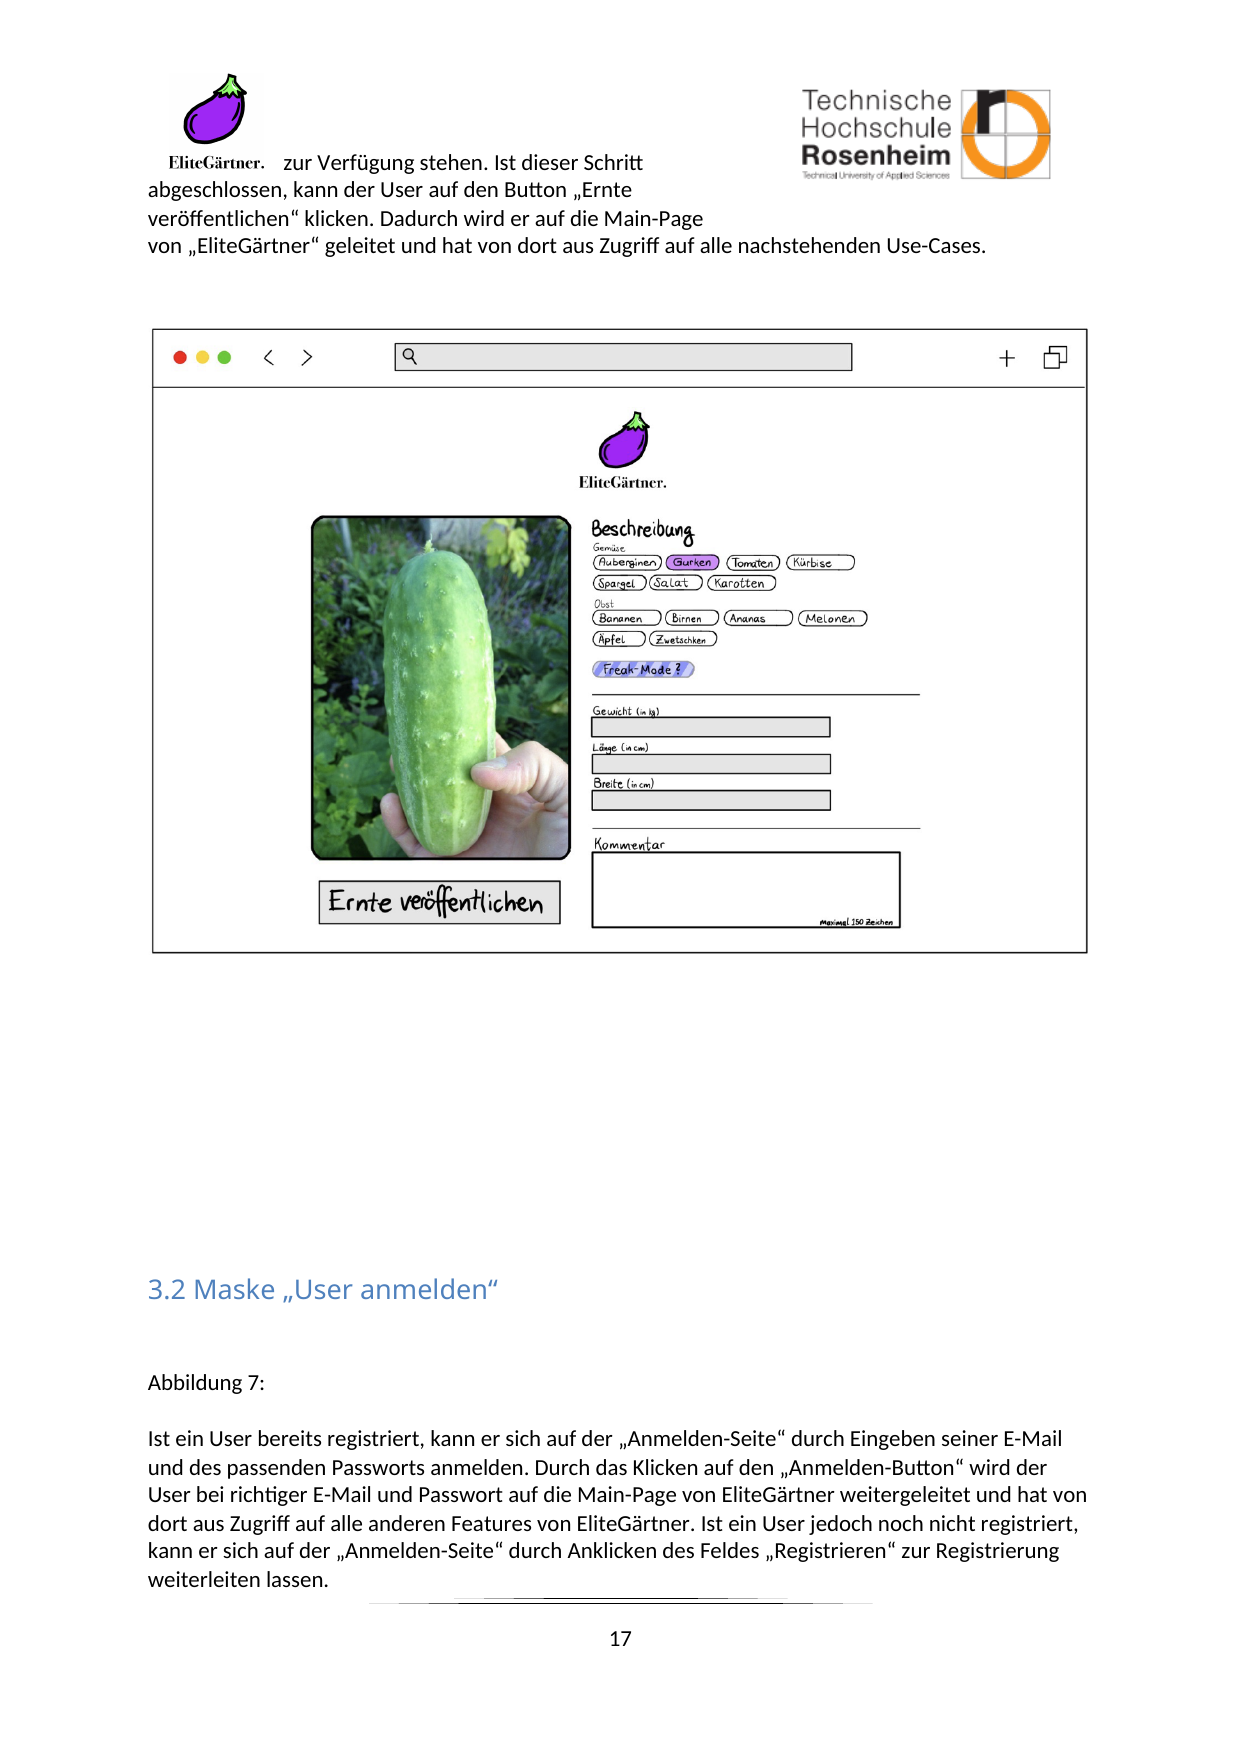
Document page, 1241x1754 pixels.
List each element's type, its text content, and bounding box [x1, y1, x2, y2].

picture [168, 73, 265, 148]
picture [147, 324, 1091, 955]
text Ist ein User bereits registriert, kann er sich auf der „Anmelden-Seite“ durch Eingeben seiner E-Mail und des passenden Passworts anmelden. Durch das Klicken auf den „Anmelden-Button“ wird der User bei richtiger E-Mail und Passwort auf die Main-Page von EliteGärtner weitergeleitet und hat von dort aus Zugriff auf alle anderen Features von EliteGärtner. Ist ein User jedoch noch nicht registriert, kann er sich auf der „Anmelden-Seite“ durch Anklicken des Feldes „Registrieren“ zur Registrierung weiterleiten lassen. [148, 1424, 1093, 1593]
subtitle 3.2 Maske „User anmelden“ [148, 1270, 1093, 1307]
text Abbildung 7: [148, 1368, 1093, 1397]
